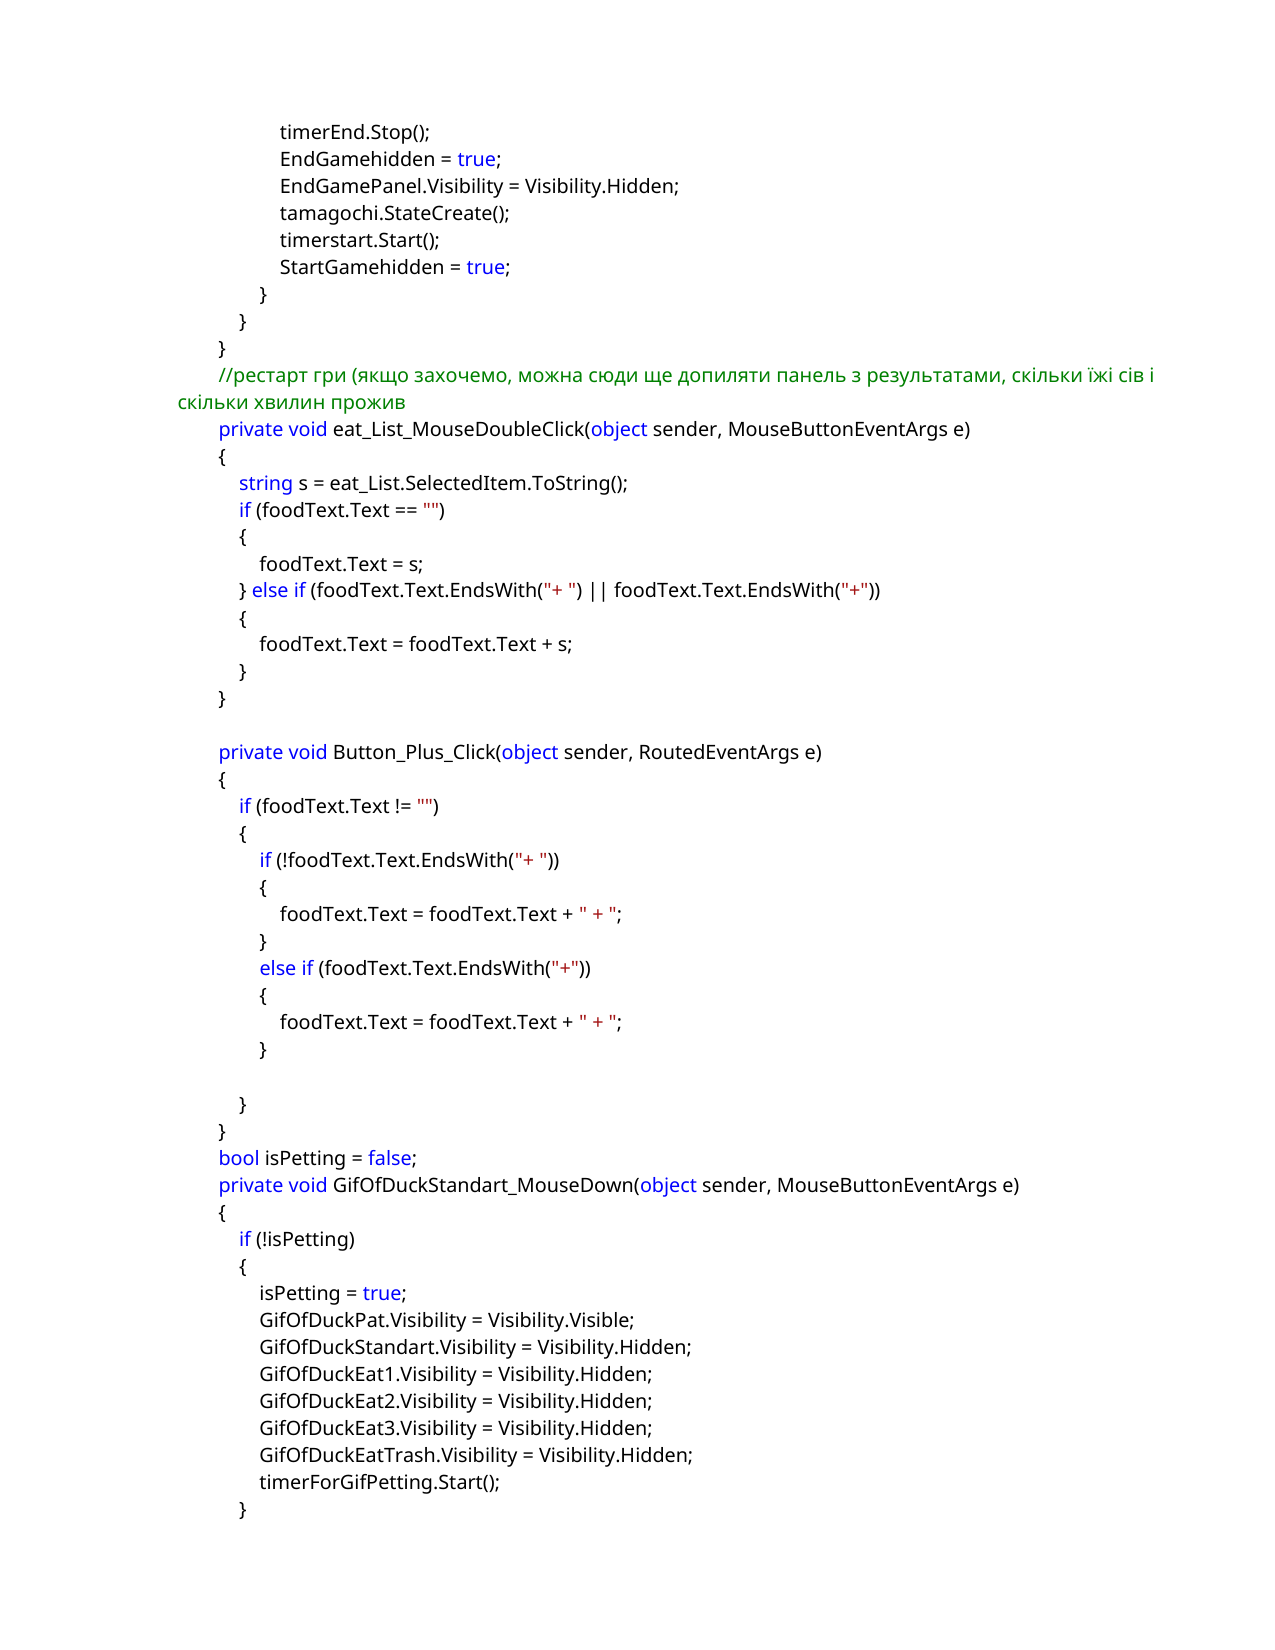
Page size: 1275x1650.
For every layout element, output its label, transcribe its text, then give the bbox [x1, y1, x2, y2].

text { [177, 873, 1186, 901]
text timerForGifPetting.Start(); [177, 1468, 1186, 1495]
text } [177, 658, 1186, 685]
text { [177, 604, 1186, 631]
text GifOfDuckEat3.Visibility = Visibility.Hidden; [177, 1414, 1186, 1441]
text GifOfDuckStandart.Visibility = Visibility.Hidden; [177, 1333, 1186, 1360]
text GifOfDuckEatTrash.Visibility = Visibility.Hidden; [177, 1441, 1186, 1468]
text isPetting = true; [177, 1279, 1186, 1306]
text { [177, 442, 1186, 469]
text foodText.Text = s; [177, 550, 1186, 577]
text private void GifOfDuckStandart_MouseDown(object sender, MouseButtonEventArgs e) [177, 1171, 1186, 1198]
text else if (foodText.Text.EndsWith("+")) [177, 954, 1186, 981]
text GifOfDuckPat.Visibility = Visibility.Visible; [177, 1306, 1186, 1333]
text } [177, 685, 1186, 712]
text } [177, 1117, 1186, 1144]
text } [177, 1495, 1186, 1522]
text } [177, 307, 1186, 334]
text if (foodText.Text != "") [177, 793, 1186, 819]
text GifOfDuckEat2.Visibility = Visibility.Hidden; [177, 1387, 1186, 1414]
text //рестарт гри (якщо захочемо, можна сюди ще допиляти панель з результатами, скільки їжі сів і скільки хвилин прожив [177, 361, 1186, 415]
text } [177, 280, 1186, 307]
text { [177, 523, 1186, 550]
text private void Button_Plus_Click(object sender, RoutedEventArgs e) [177, 739, 1186, 766]
text private void eat_List_MouseDoubleClick(object sender, MouseButtonEventArgs e) [177, 415, 1186, 442]
text } [177, 334, 1186, 361]
text timerEnd.Stop(); [177, 118, 1186, 145]
text bool isPetting = false; [177, 1144, 1186, 1171]
text } [177, 927, 1186, 954]
text if (!foodText.Text.EndsWith("+ ")) [177, 847, 1186, 873]
text tamagochi.StateCreate(); [177, 199, 1186, 226]
text { [177, 766, 1186, 793]
text string s = eat_List.SelectedItem.ToString(); [177, 469, 1186, 496]
text EndGamehidden = true; [177, 145, 1186, 172]
text EndGamePanel.Visibility = Visibility.Hidden; [177, 172, 1186, 199]
text } [177, 1035, 1186, 1062]
text if (!isPetting) [177, 1225, 1186, 1252]
text StartGamehidden = true; [177, 253, 1186, 280]
text } else if (foodText.Text.EndsWith("+ ") || foodText.Text.EndsWith("+")) [177, 577, 1186, 604]
text if (foodText.Text == "") [177, 496, 1186, 523]
text foodText.Text = foodText.Text + " + "; [177, 901, 1186, 927]
text foodText.Text = foodText.Text + s; [177, 631, 1186, 658]
text { [177, 1252, 1186, 1279]
text timerstart.Start(); [177, 226, 1186, 253]
text } [177, 1090, 1186, 1117]
text foodText.Text = foodText.Text + " + "; [177, 1008, 1186, 1035]
text { [177, 819, 1186, 847]
text { [177, 1198, 1186, 1225]
text { [177, 981, 1186, 1008]
text GifOfDuckEat1.Visibility = Visibility.Hidden; [177, 1360, 1186, 1387]
